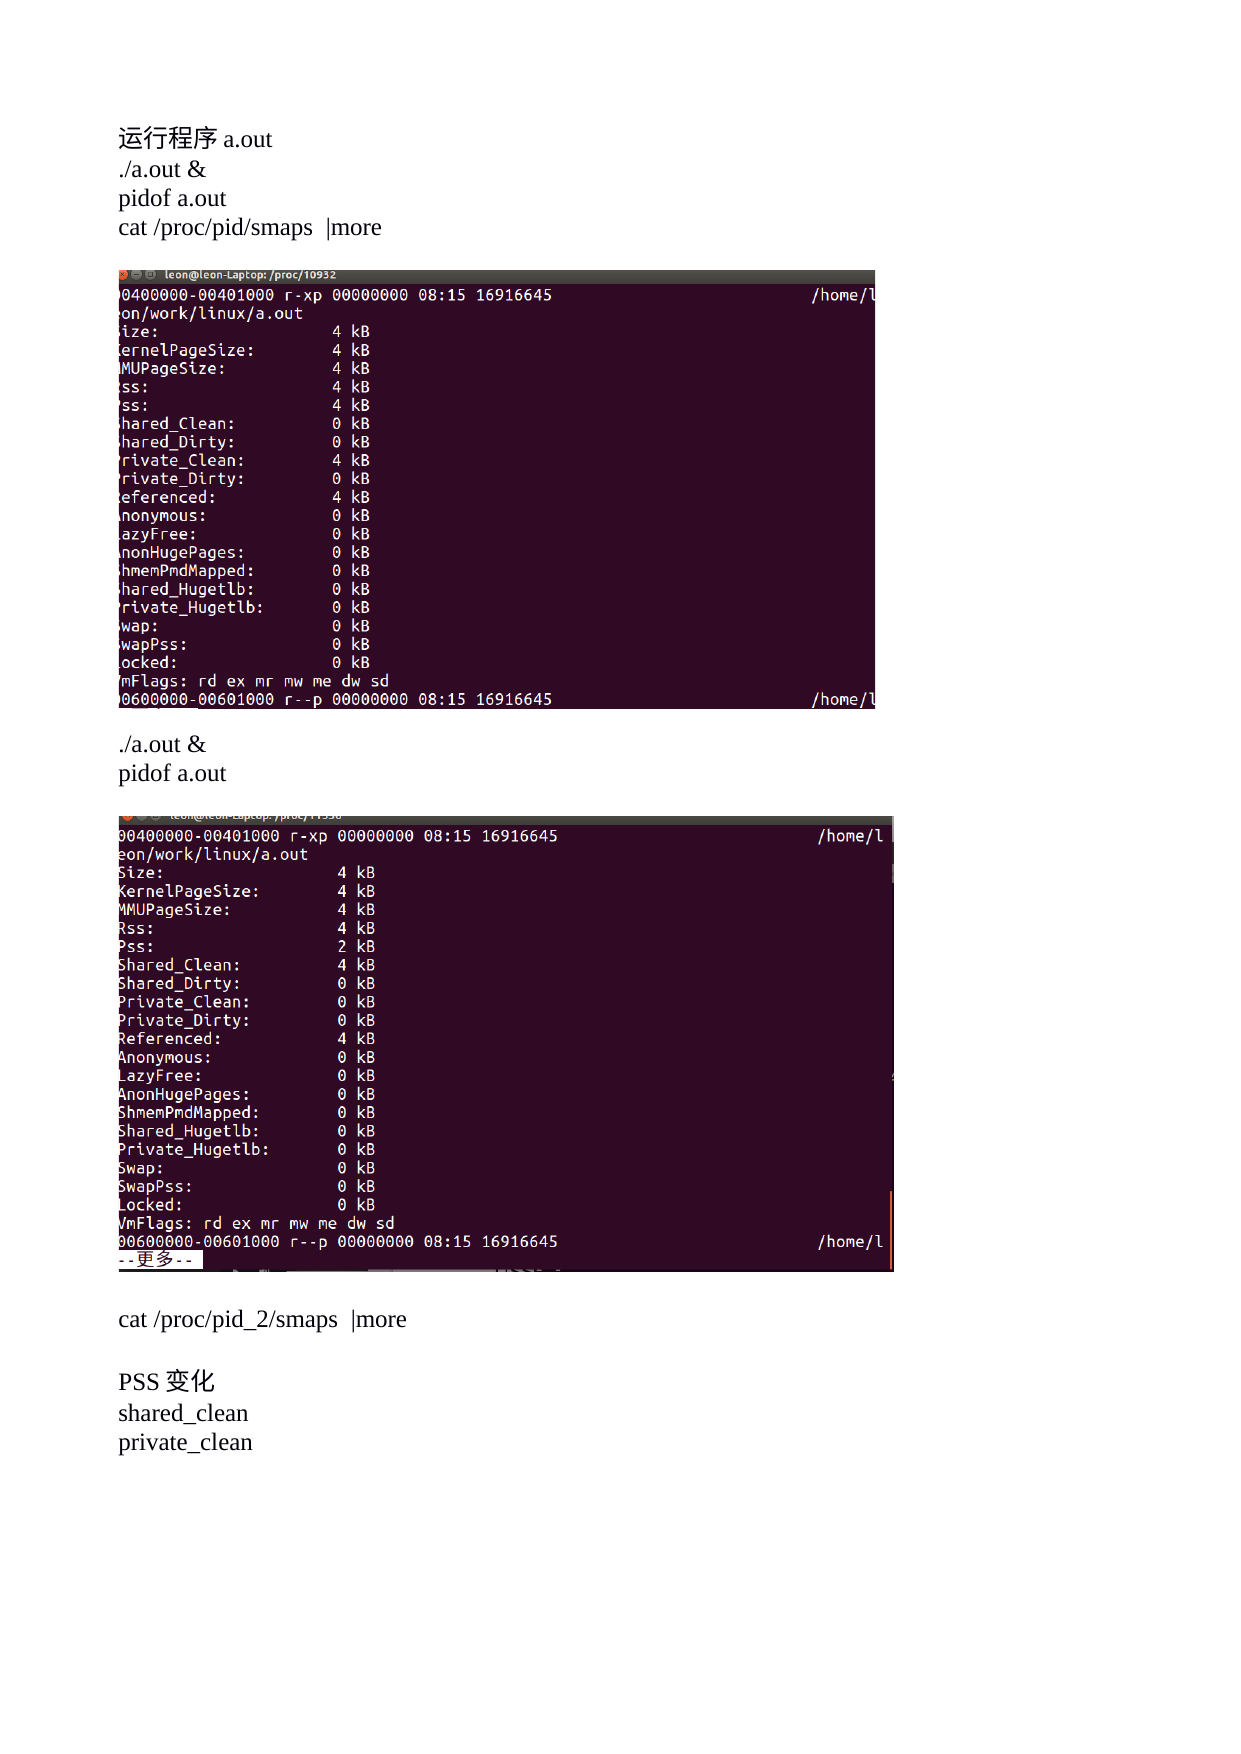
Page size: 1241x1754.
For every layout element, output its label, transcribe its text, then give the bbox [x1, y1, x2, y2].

text shared_clean [118, 1398, 1122, 1427]
text ./a.out & [118, 729, 1122, 758]
text PSS变化 [118, 1362, 1122, 1398]
text cat /proc/pid_2/smaps |more [118, 1304, 1122, 1333]
text 运行程序a.out [118, 118, 1122, 154]
text pidof a.out [118, 758, 1122, 787]
text private_clean [118, 1427, 1122, 1456]
picture [118, 270, 876, 709]
text cat /proc/pid/smaps |more [118, 212, 1122, 241]
text ./a.out & [118, 154, 1122, 183]
picture [118, 816, 894, 1272]
text pidof a.out [118, 183, 1122, 212]
